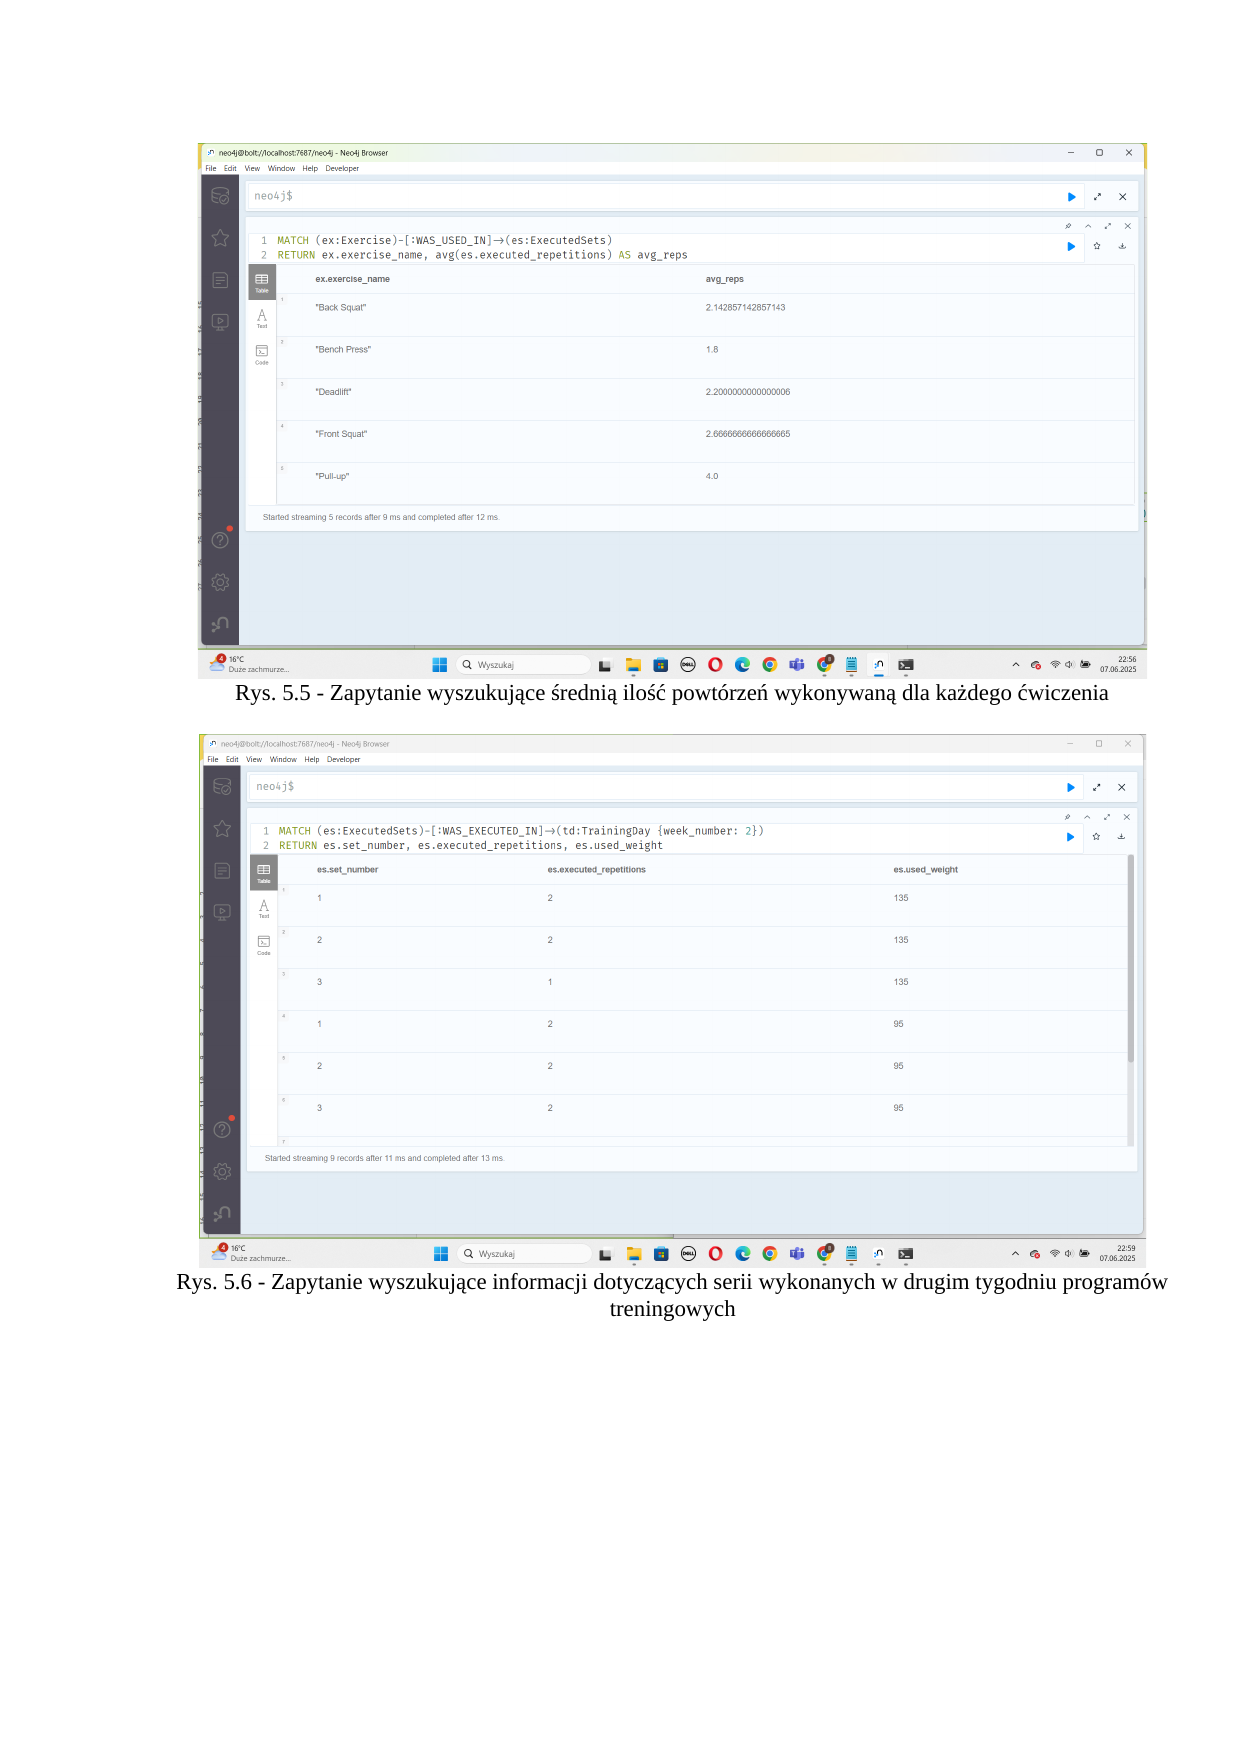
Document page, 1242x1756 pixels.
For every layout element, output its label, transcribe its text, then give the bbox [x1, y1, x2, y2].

picture [197, 143, 1148, 679]
text Rys. 5.6 - Zapytanie wyszukujące informacji dotyczących serii wykonanych w drugim tygodniu programów treningowych [162, 1268, 1183, 1321]
text Rys. 5.5 - Zapytanie wyszukujące średnią ilość powtórzeń wykonywaną dla każdego ćwiczenia [162, 679, 1183, 706]
picture [199, 734, 1147, 1268]
